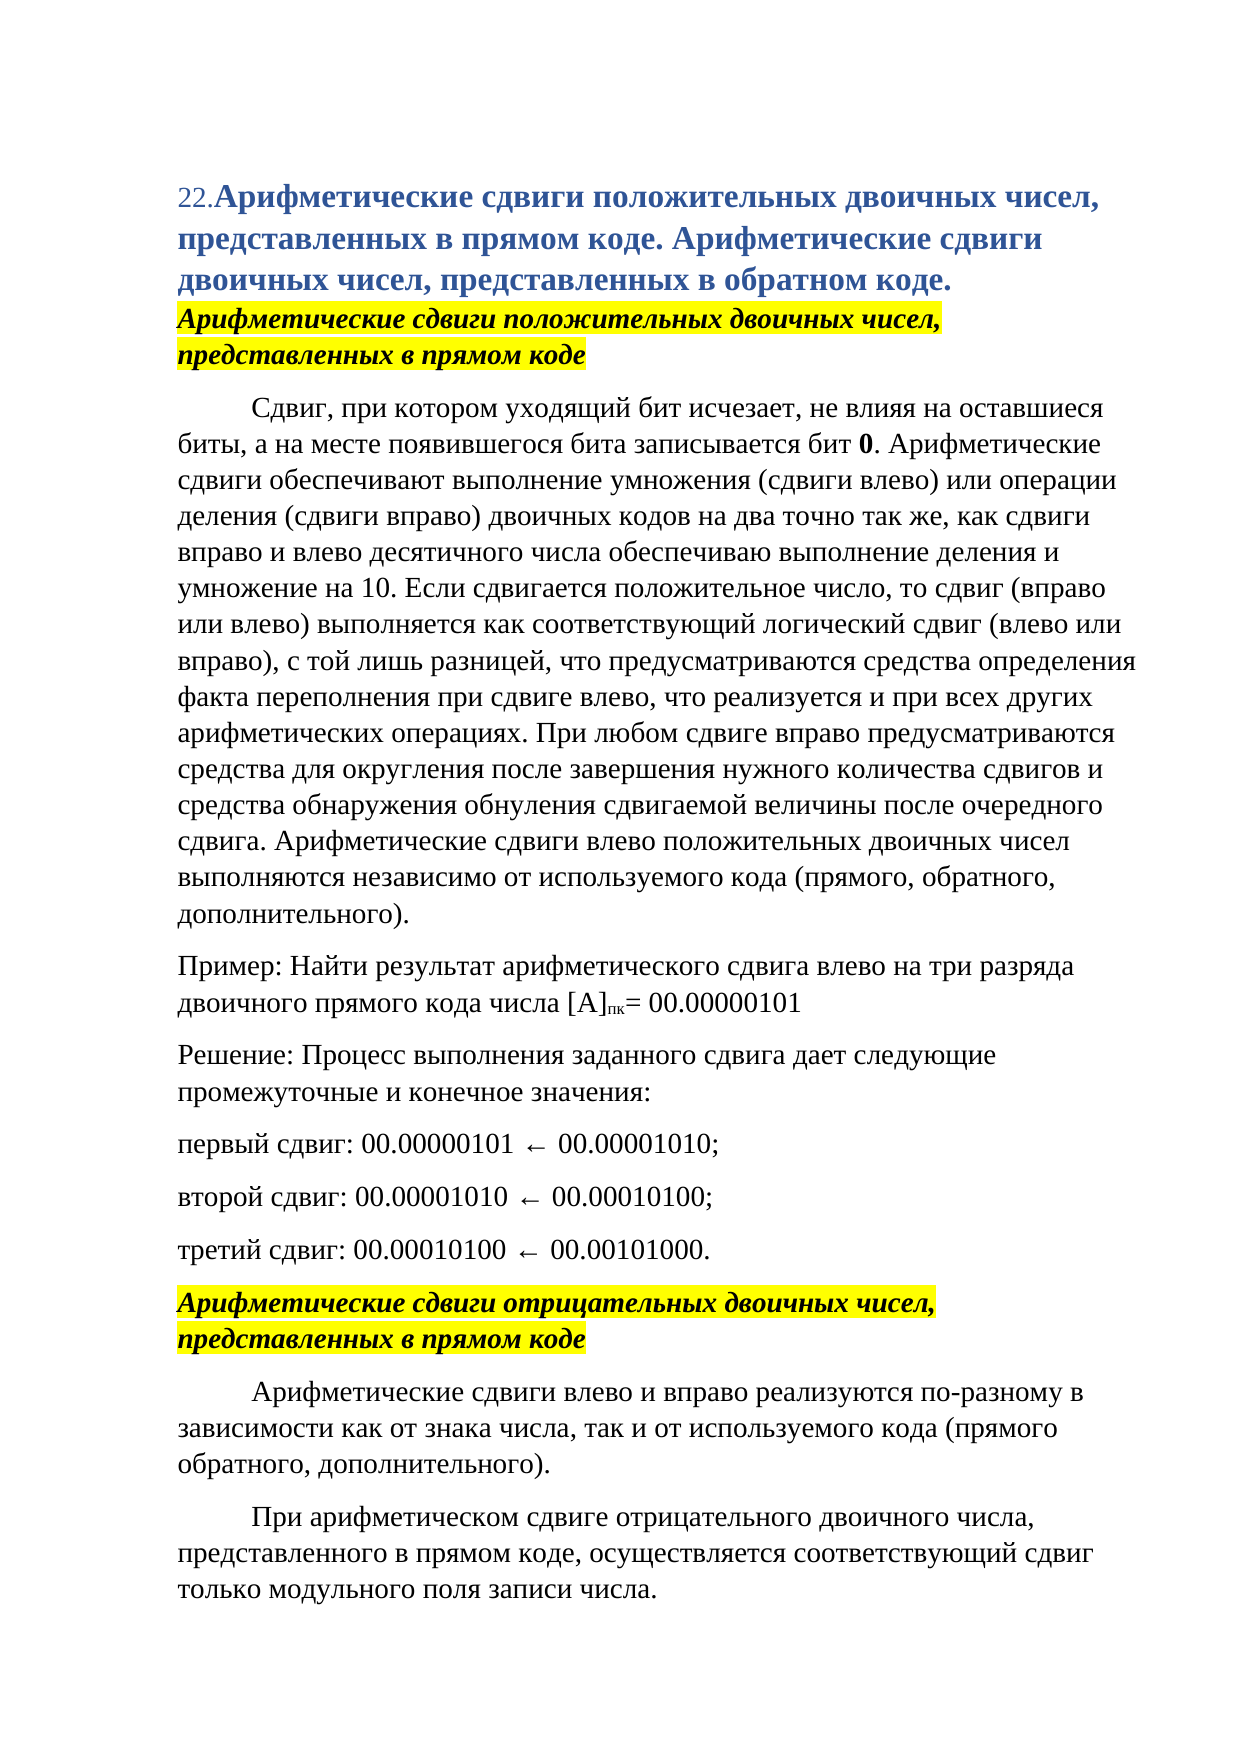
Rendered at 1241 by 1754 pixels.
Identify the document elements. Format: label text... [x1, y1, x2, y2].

text При арифметическом сдвиге отрицательного двоичного числа, представленного в прямом коде, осуществляется соответствующий сдвиг только модульного поля записи числа. [177, 1499, 1152, 1605]
text Сдвиг, при котором уходящий бит исчезает, не влияя на оставшиеся биты, а на месте появившегося бита записывается бит 0. Арифметические сдвиги обеспечивают выполнение умножения (сдвиги влево) или операции деления (сдвиги вправо) двоичных кодов на два точно так же, как сдвиги вправо и влево десятичного числа обеспечиваю выполнение деления и умножение на 10. Если сдвигается положительное число, то сдвиг (вправо или влево) выполняется как соответствующий логический сдвиг (влево или вправо), с той лишь разницей, что предусматриваются средства определения факта переполнения при сдвиге влево, что реализуется и при всех других арифметических операциях. При любом сдвиге вправо предусматриваются средства для округления после завершения нужного количества сдвигов и средства обнаружения обнуления сдвигаемой величины после очередного сдвига. Арифметические сдвиги влево положительных двоичных чисел выполняются независимо от используемого кода (прямого, обратного, дополнительного). [177, 390, 1152, 929]
text Пример: Найти результат арифметического сдвига влево на три разряда двоичного прямого кода числа [А]пк= 00.00000101 [177, 948, 1152, 1018]
text первый сдвиг: 00.00000101 ← 00.00001010; [177, 1126, 1152, 1160]
text третий сдвиг: 00.00010100 ← 00.00101000. [177, 1232, 1152, 1266]
text Арифметические сдвиги положительных двоичных чисел, представленных в прямом коде [177, 301, 1152, 370]
text Арифметические сдвиги отрицательных двоичных чисел, представленных в прямом коде [177, 1285, 1152, 1354]
subtitle 22.Арифметические сдвиги положительных двоичных чисел, представленных в прямом коде. Арифметические сдвиги двоичных чисел, представленных в обратном коде. [177, 177, 1152, 298]
text второй сдвиг: 00.00001010 ← 00.00010100; [177, 1179, 1152, 1213]
text Решение: Процесс выполнения заданного сдвига дает следующие промежуточные и конечное значения: [177, 1037, 1152, 1107]
text Арифметические сдвиги влево и вправо реализуются по-разному в зависимости как от знака числа, так и от используемого кода (прямого обратного, дополнительного). [177, 1374, 1152, 1480]
